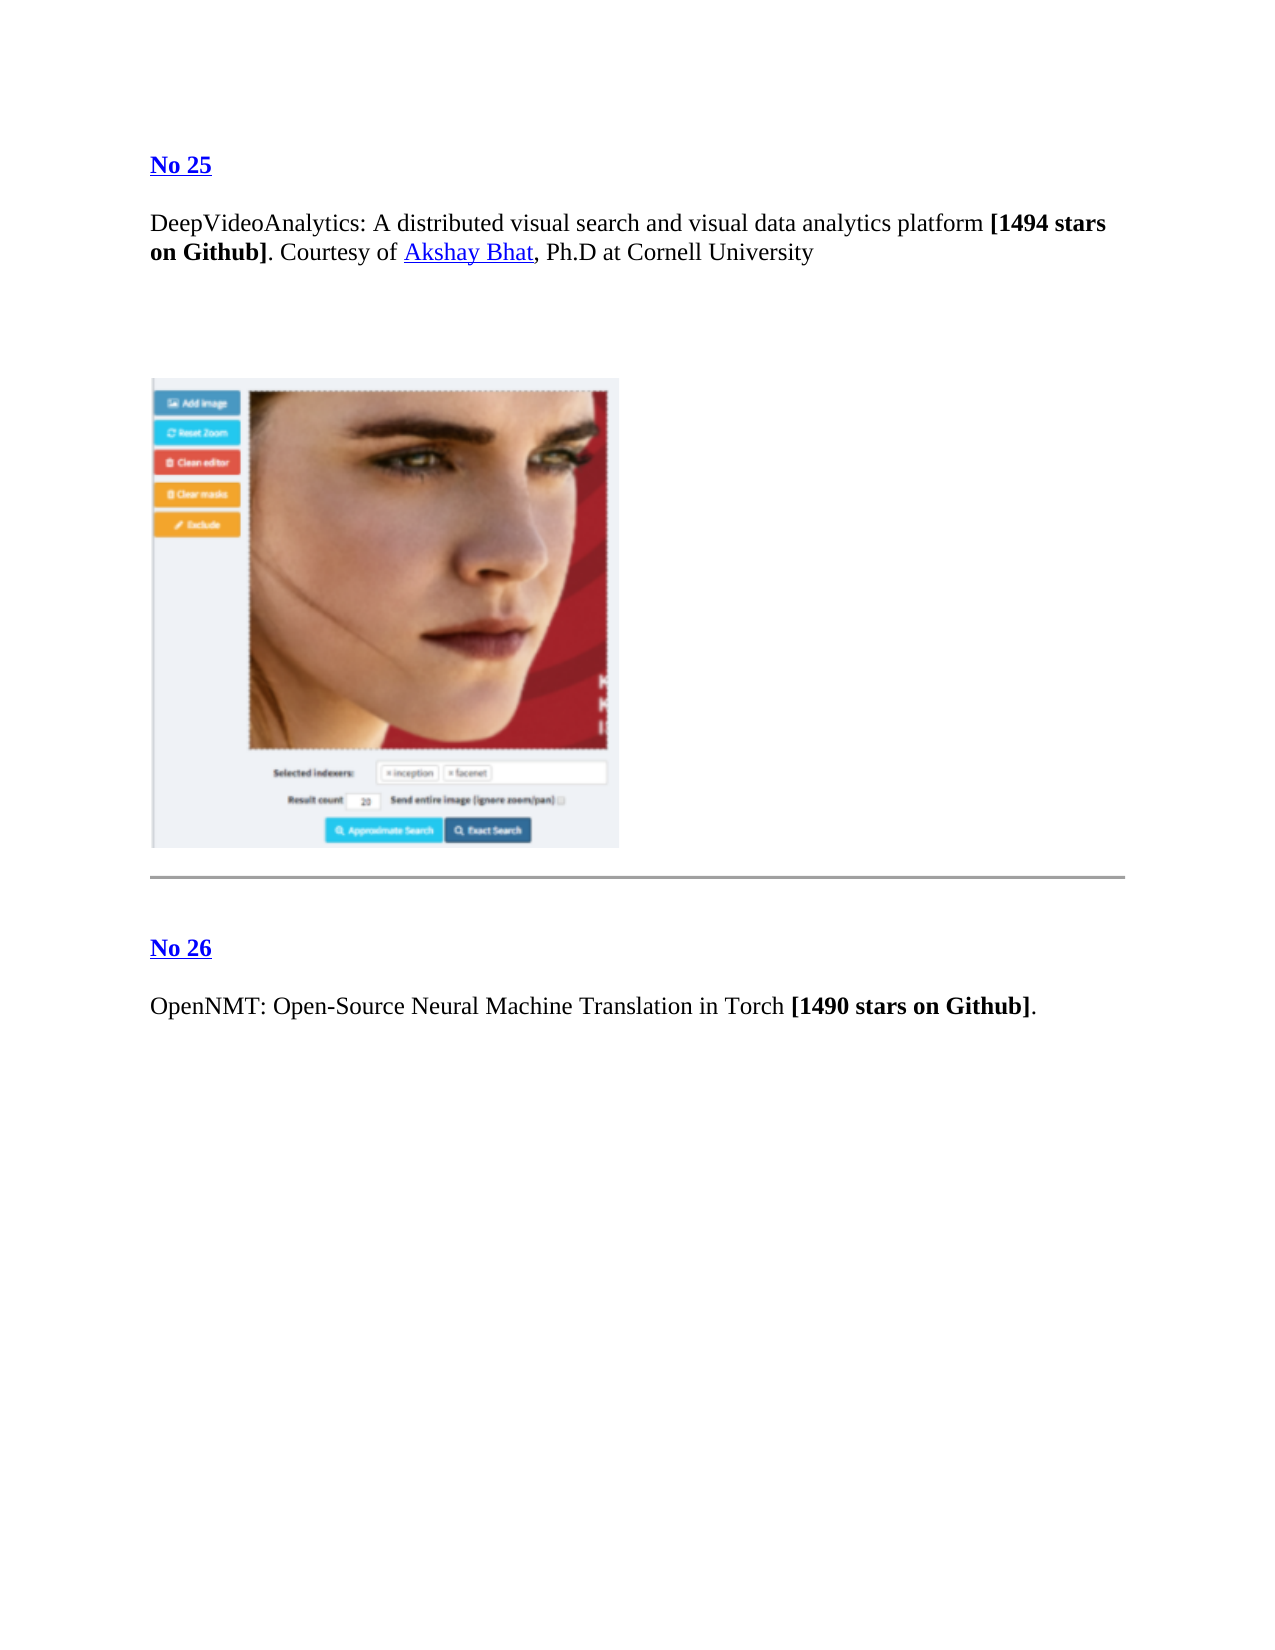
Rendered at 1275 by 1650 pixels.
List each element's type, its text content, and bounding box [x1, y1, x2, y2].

text No 25 [150, 150, 1125, 179]
picture [150, 378, 620, 848]
text No 26 [150, 933, 1125, 962]
text OpenNMT: Open-Source Neural Machine Translation in Torch [1490 stars on Github]. [150, 991, 1125, 1020]
text DeepVideoAnalytics: A distributed visual search and visual data analytics platform [1494 stars on Github]. Courtesy of Akshay Bhat, Ph.D at Cornell University [150, 208, 1125, 265]
